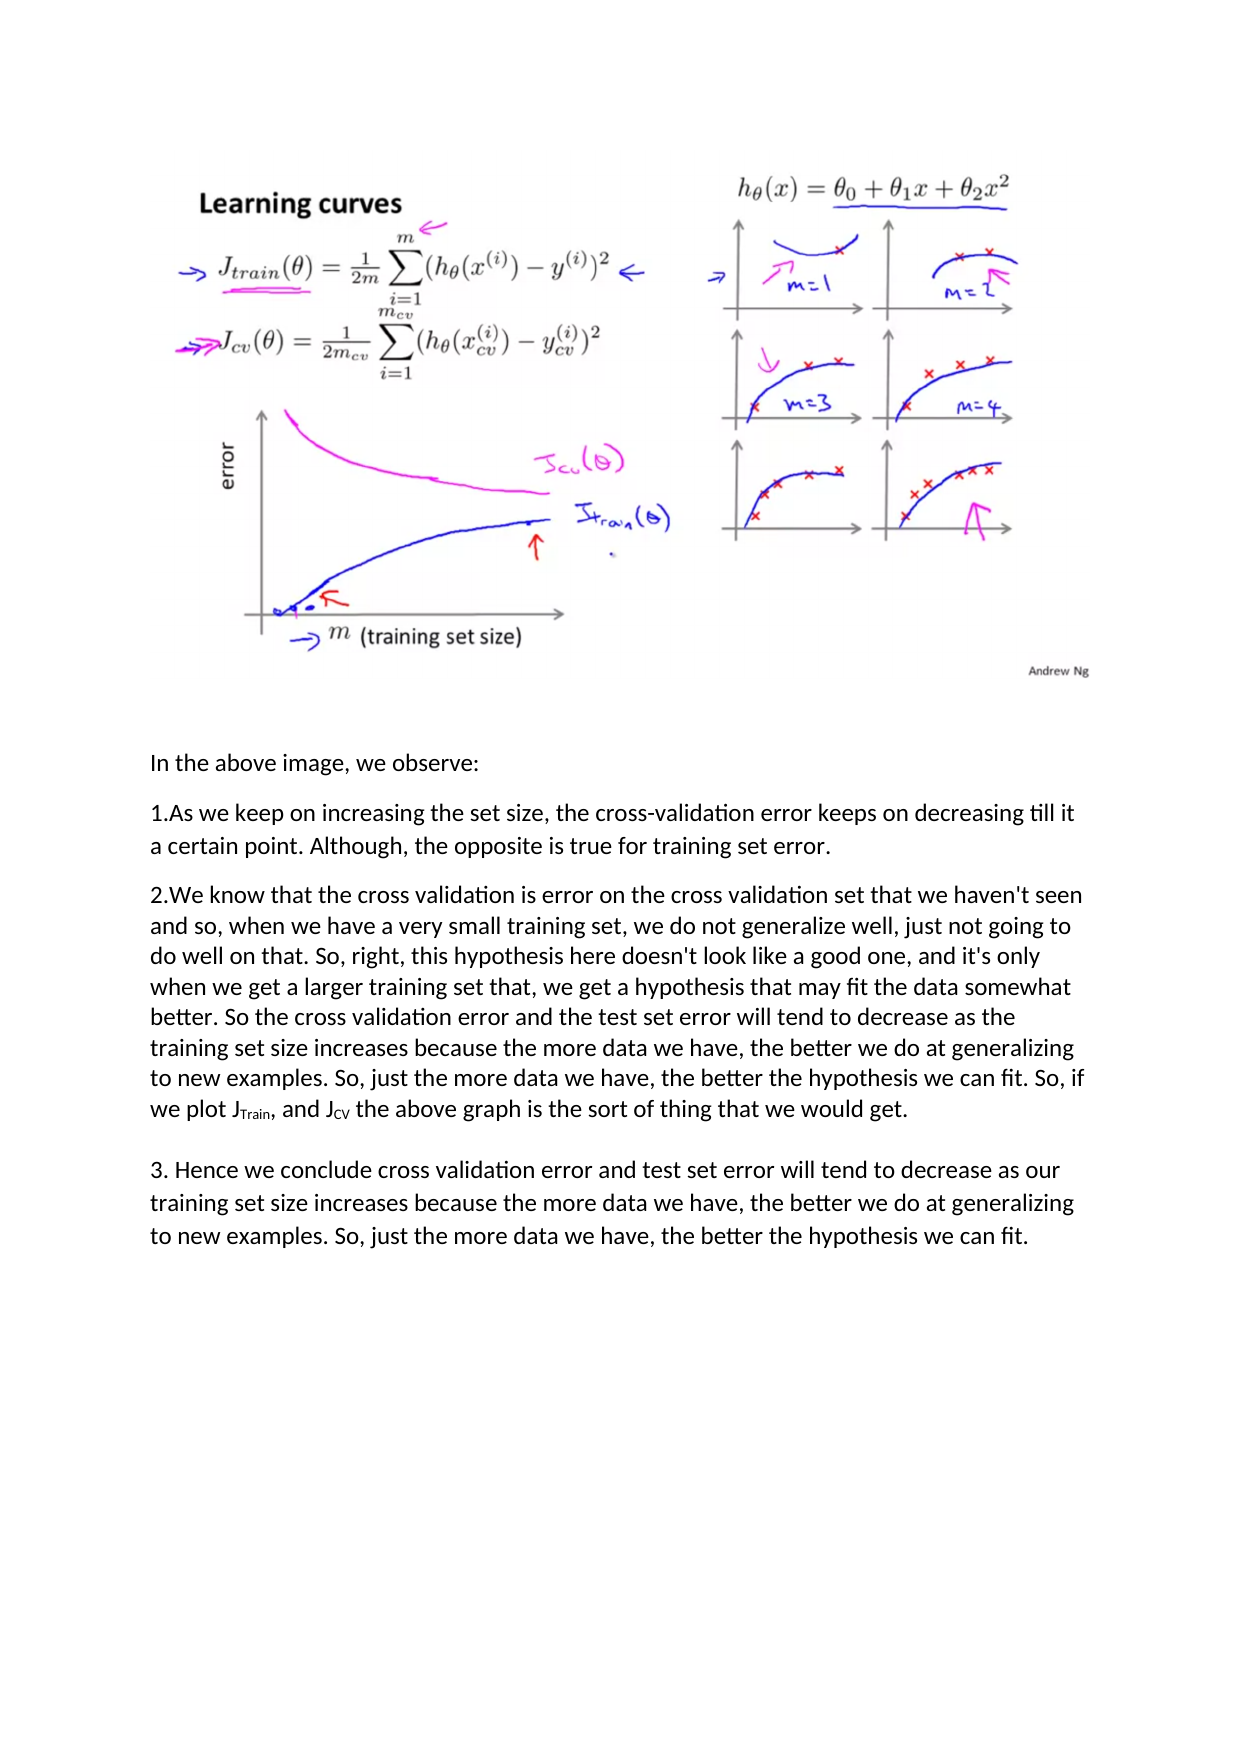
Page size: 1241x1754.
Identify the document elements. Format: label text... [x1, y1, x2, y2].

text In the above image, we observe: [150, 747, 1090, 778]
text 3. Hence we conclude cross validation error and test set error will tend to decrease as our training set size increases because the more data we have, the better we do at generalizing to new examples. So, just the more data we have, the better the hypothesis we can fit. [150, 1154, 1090, 1250]
picture [150, 150, 1091, 679]
text 2.We know that the cross validation is error on the cross validation set that we haven't seen and so, when we have a very small training set, we do not generalize well, just not going to do well on that. So, right, this hypothesis here doesn't look like a good one, and it's only when we get a larger training set that, we get a hypothesis that may fit the data somewhat better. So the cross validation error and the test set error will tend to decrease as the training set size increases because the more data we have, the better we do at generalizing to new examples. So, just the more data we have, the better the hypothesis we can fit. So, if we plot JTrain, and JCV the above graph is the sort of thing that we would get. [150, 879, 1090, 1123]
text 1.As we keep on increasing the set size, the cross-validation error keeps on decreasing till it a certain point. Although, the opposite is true for training set error. [150, 797, 1090, 860]
